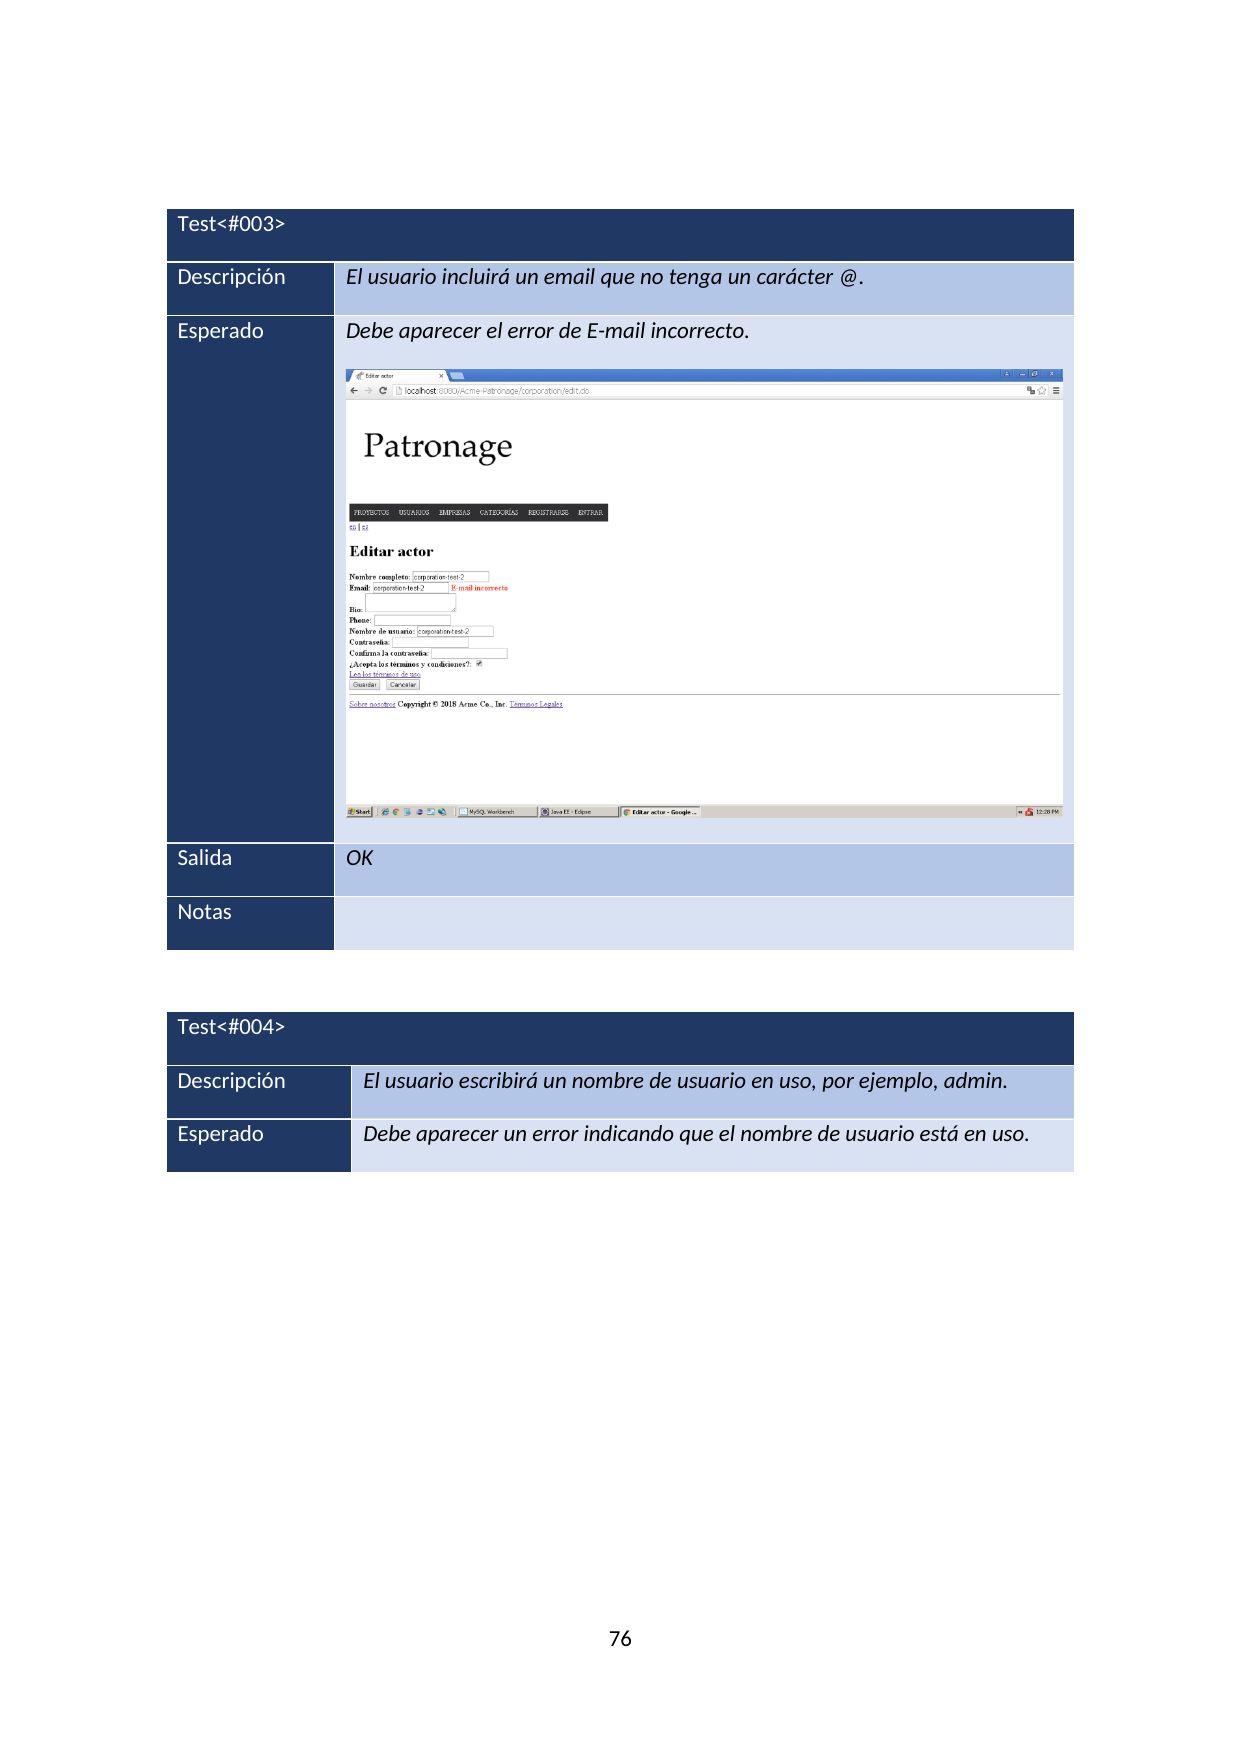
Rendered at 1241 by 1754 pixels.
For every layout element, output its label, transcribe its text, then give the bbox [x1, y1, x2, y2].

table_header Test<#003> [167, 209, 1074, 261]
picture [345, 369, 1063, 818]
table_cell Descripción [167, 263, 334, 315]
table_cell [335, 897, 1074, 950]
table_cell Notas [167, 897, 334, 950]
table_cell Descripción [167, 1066, 351, 1118]
table_cell Esperado [167, 1120, 351, 1172]
table_header Test<#004> [167, 1012, 1074, 1065]
table_cell Debe aparecer el error de E-mail incorrecto. [335, 316, 1074, 842]
table_cell OK [335, 844, 1074, 896]
table_cell El usuario escribirá un nombre de usuario en uso, por ejemplo, admin. [352, 1066, 1074, 1118]
table_cell Salida [167, 844, 334, 896]
table_cell Debe aparecer un error indicando que el nombre de usuario está en uso. [352, 1120, 1074, 1172]
table_cell El usuario incluirá un email que no tenga un carácter @. [335, 263, 1074, 315]
table_cell Esperado [167, 316, 334, 842]
